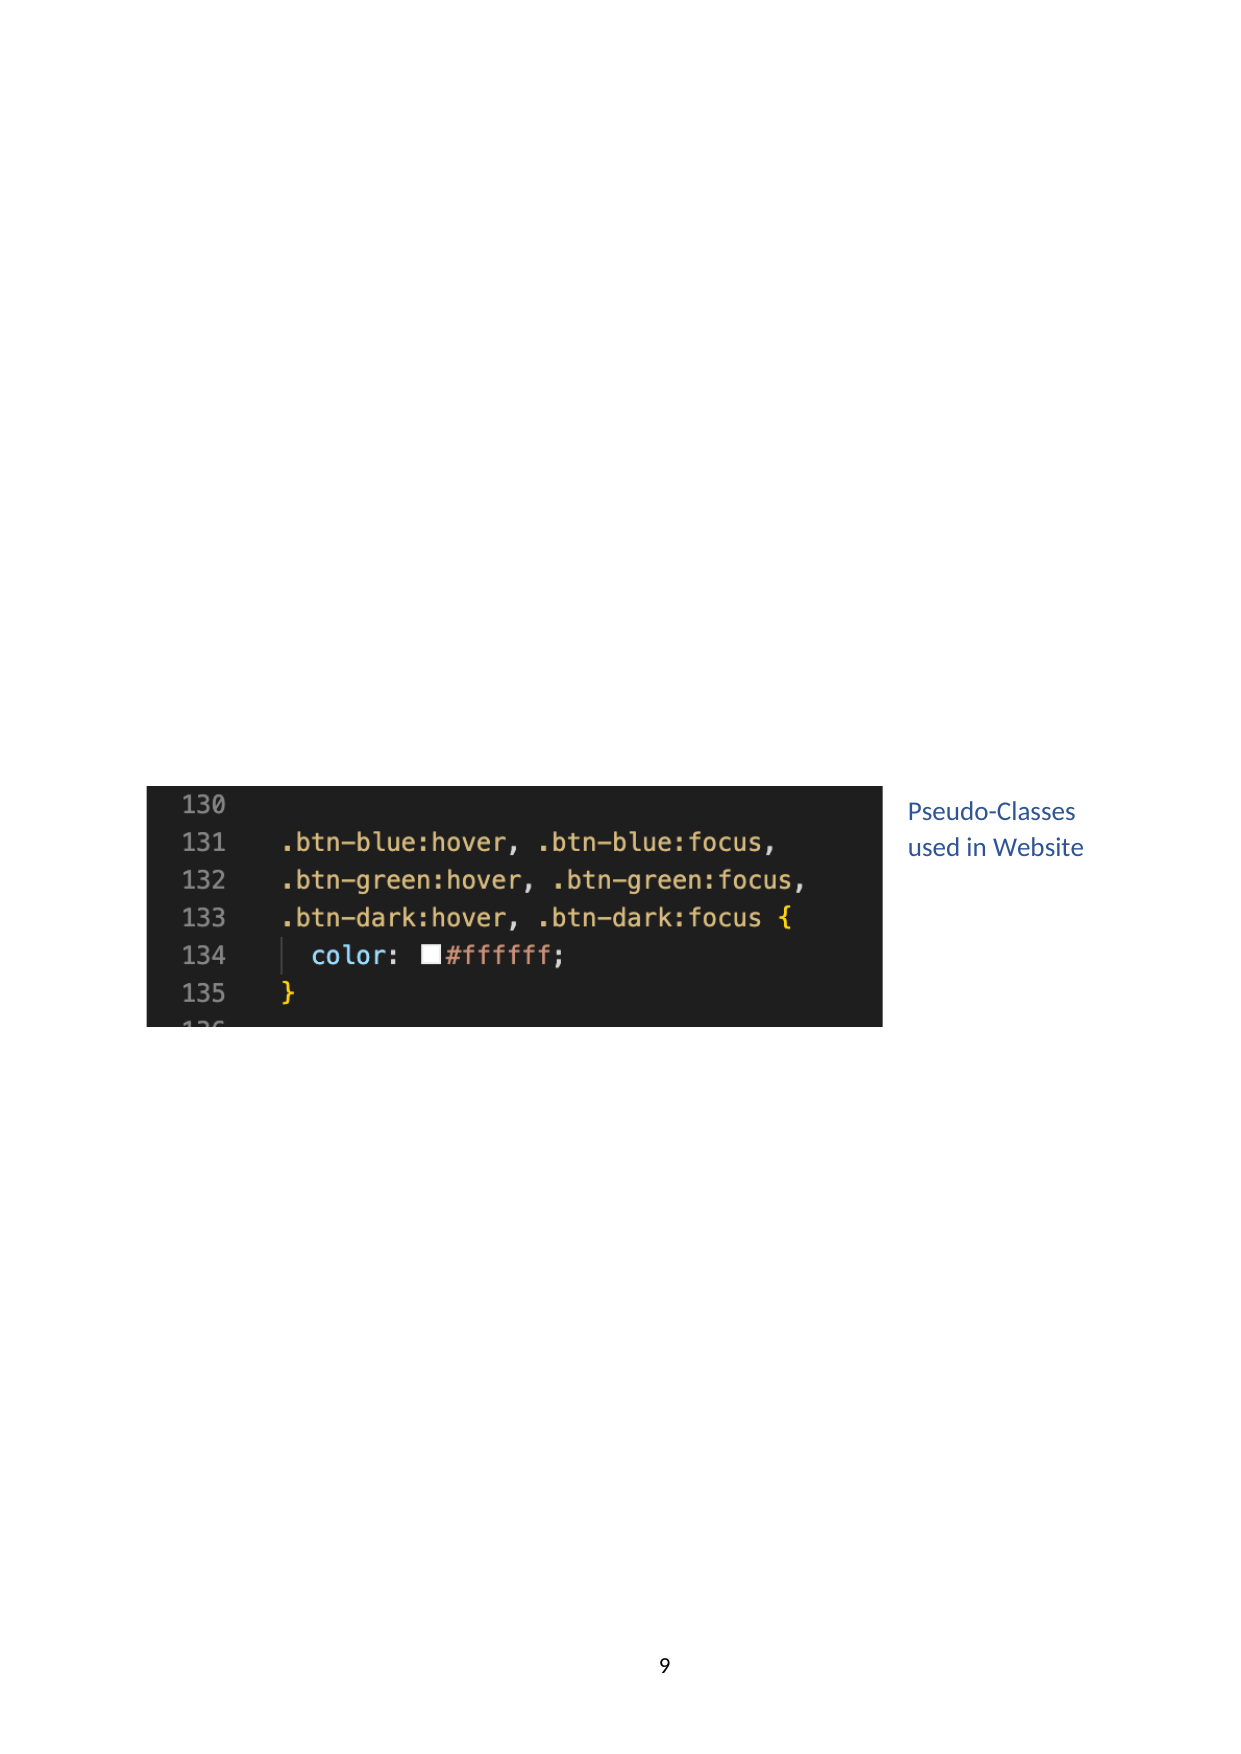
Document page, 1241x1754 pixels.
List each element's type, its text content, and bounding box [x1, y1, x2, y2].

text Pseudo-Classes used in Website [883, 794, 1122, 863]
picture [145, 786, 883, 1027]
